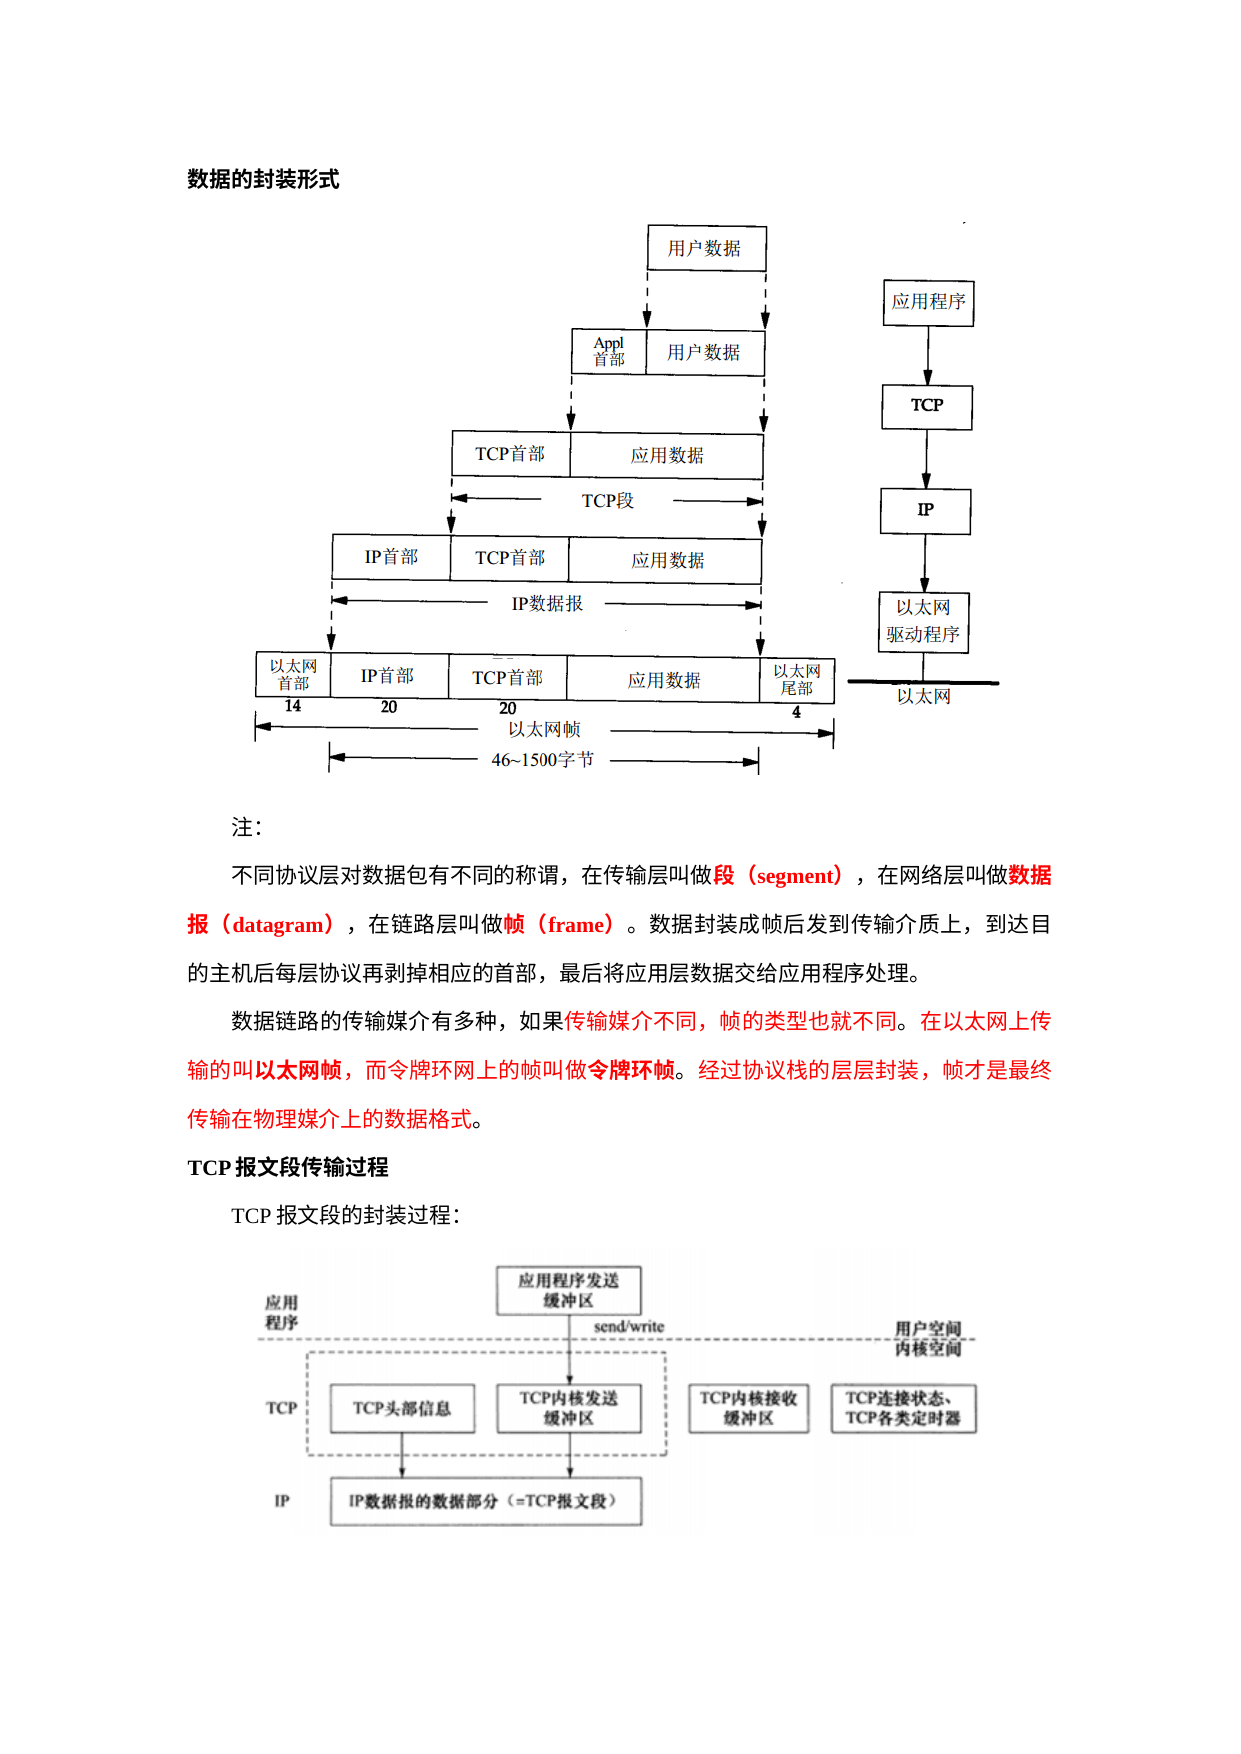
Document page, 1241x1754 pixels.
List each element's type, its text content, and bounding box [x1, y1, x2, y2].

picture [213, 1246, 1027, 1534]
subtitle TCP报文段传输过程 [187, 1150, 1053, 1182]
text TCP报文段的封装过程： [187, 1198, 1053, 1231]
picture [226, 210, 1014, 775]
subtitle 数据的封装形式 [187, 162, 1053, 194]
text 数据链路的传输媒介有多种，如果传输媒介不同，帧的类型也就不同。在以太网上传输的叫以太网帧，而令牌环网上的帧叫做令牌环帧。经过协议栈的层层封装，帧才是最终传输在物理媒介上的数据格式。 [187, 1004, 1053, 1134]
text 不同协议层对数据包有不同的称谓，在传输层叫做段（segment），在网络层叫做数据报（datagram），在链路层叫做帧（frame）。数据封装成帧后发到传输介质上，到达目的主机后每层协议再剥掉相应的首部，最后将应用层数据交给应用程序处理。 [187, 858, 1053, 988]
text 注： [187, 810, 1053, 842]
